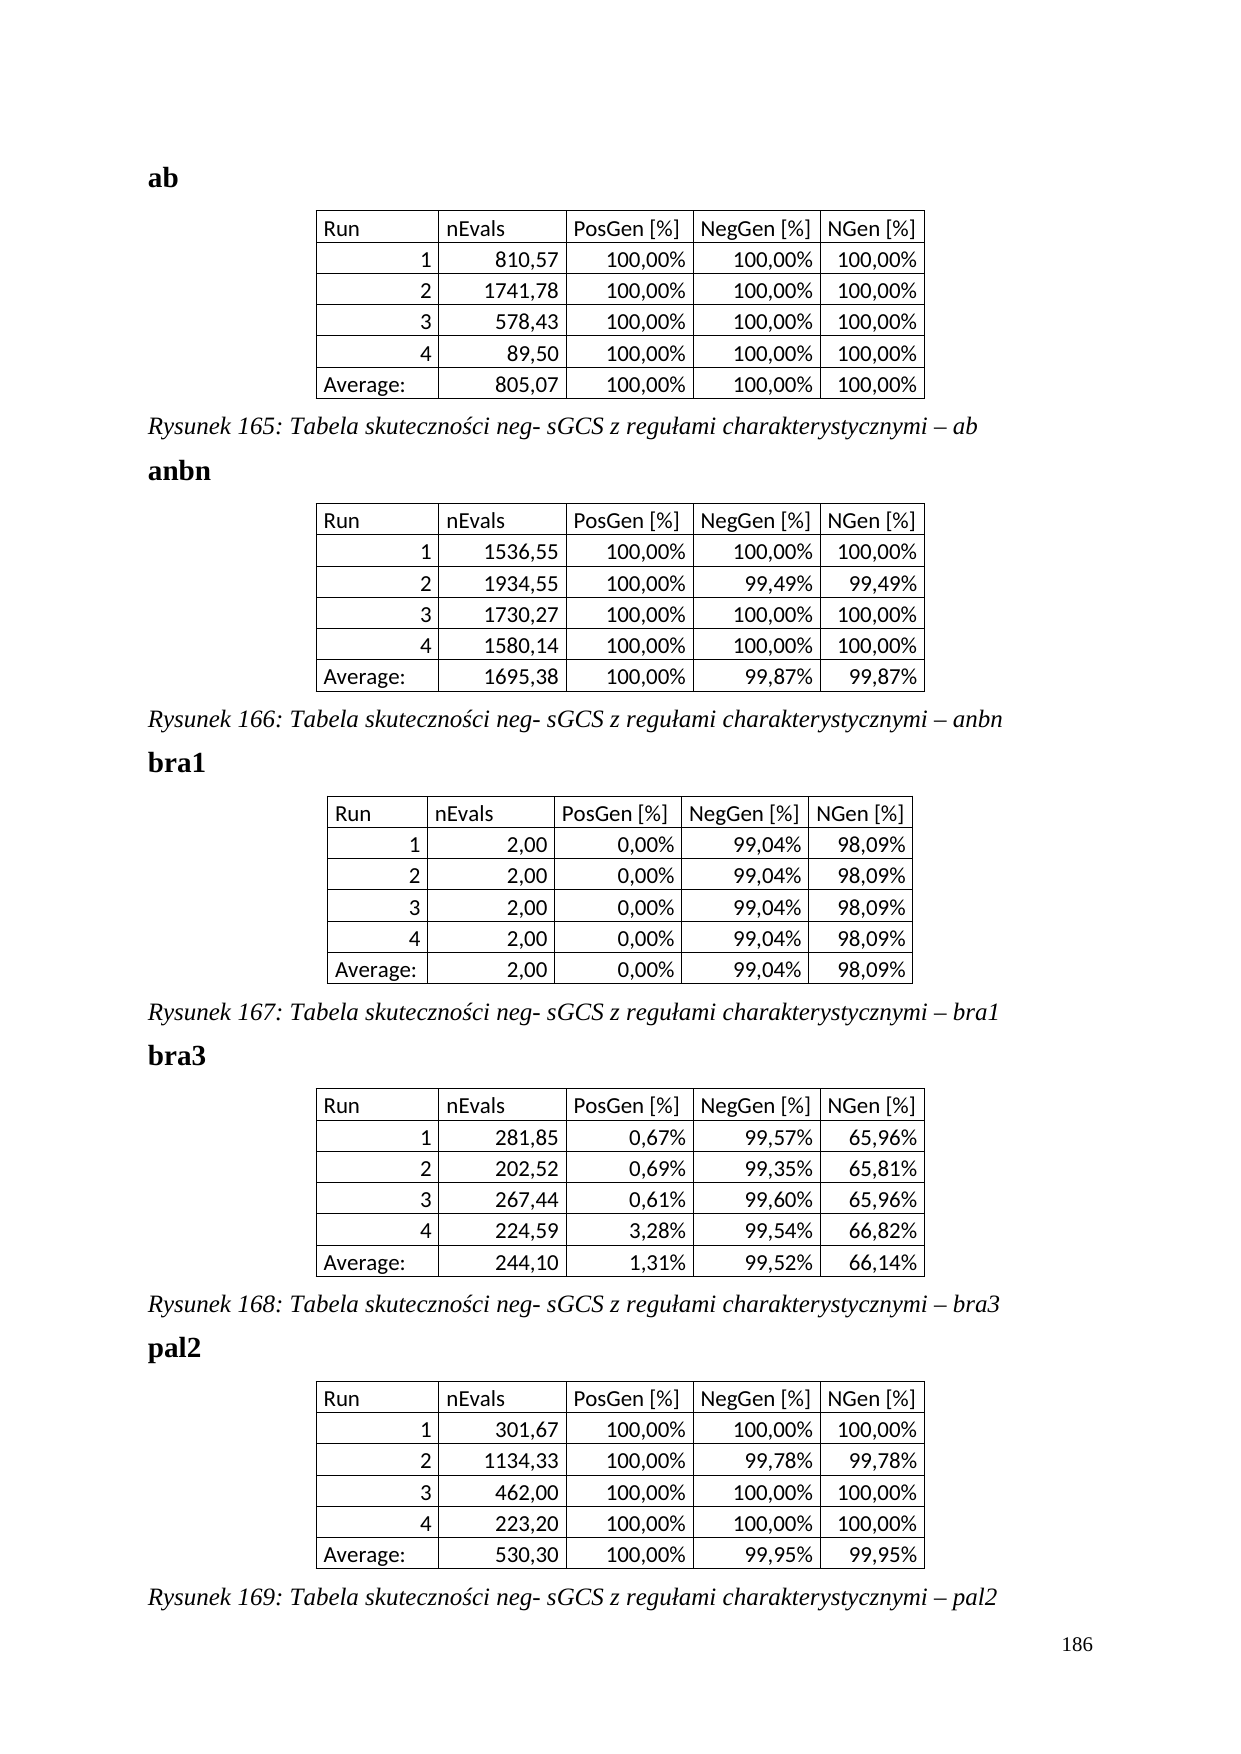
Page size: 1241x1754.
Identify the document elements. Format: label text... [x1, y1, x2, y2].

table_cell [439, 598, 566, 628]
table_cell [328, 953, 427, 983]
text bra3 [148, 1038, 1093, 1071]
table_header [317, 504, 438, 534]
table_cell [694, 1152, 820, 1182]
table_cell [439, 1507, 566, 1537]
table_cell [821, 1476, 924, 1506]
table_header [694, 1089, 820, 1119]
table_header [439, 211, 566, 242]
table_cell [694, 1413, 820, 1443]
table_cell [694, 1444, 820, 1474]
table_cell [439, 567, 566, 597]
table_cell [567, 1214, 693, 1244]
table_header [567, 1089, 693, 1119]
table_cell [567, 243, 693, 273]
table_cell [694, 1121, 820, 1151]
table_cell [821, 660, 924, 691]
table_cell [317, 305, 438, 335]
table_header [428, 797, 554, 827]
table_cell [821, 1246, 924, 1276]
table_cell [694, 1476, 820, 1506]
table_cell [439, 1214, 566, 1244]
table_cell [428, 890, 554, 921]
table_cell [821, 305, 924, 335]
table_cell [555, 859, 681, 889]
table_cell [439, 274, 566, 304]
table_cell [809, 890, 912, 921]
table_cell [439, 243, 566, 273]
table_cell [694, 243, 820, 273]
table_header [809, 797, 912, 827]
text Rysunek 169: Tabela skuteczności neg- sGCS z regułami charakterystycznymi – pal2 [148, 1582, 1093, 1611]
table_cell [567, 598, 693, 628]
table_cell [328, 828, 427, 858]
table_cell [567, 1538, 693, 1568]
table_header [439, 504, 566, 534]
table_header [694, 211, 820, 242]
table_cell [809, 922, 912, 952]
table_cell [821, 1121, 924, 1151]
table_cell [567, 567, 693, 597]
text Rysunek 167: Tabela skuteczności neg- sGCS z regułami charakterystycznymi – bra1 [148, 997, 1093, 1025]
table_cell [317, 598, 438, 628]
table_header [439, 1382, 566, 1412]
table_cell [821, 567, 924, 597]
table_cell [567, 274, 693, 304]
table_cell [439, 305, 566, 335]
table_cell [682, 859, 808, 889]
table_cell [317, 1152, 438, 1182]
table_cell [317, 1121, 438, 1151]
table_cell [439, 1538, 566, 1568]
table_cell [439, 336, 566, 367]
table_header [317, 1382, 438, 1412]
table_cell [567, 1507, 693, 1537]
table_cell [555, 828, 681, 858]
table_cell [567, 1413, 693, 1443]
text anbn [148, 453, 1093, 486]
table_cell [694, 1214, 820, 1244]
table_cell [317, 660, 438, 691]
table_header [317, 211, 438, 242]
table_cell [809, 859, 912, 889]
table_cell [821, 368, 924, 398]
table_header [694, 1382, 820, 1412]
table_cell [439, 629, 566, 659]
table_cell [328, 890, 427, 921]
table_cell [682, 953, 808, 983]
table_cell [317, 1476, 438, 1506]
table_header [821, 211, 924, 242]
text Rysunek 168: Tabela skuteczności neg- sGCS z regułami charakterystycznymi – bra3 [148, 1289, 1093, 1318]
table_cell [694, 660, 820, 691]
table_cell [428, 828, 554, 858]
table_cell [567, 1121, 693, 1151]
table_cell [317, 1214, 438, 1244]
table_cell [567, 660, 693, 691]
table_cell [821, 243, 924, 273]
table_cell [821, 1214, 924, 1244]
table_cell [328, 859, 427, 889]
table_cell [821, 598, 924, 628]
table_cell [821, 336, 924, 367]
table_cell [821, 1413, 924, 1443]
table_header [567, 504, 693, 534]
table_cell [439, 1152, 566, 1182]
text Rysunek 166: Tabela skuteczności neg- sGCS z regułami charakterystycznymi – anbn [148, 704, 1093, 733]
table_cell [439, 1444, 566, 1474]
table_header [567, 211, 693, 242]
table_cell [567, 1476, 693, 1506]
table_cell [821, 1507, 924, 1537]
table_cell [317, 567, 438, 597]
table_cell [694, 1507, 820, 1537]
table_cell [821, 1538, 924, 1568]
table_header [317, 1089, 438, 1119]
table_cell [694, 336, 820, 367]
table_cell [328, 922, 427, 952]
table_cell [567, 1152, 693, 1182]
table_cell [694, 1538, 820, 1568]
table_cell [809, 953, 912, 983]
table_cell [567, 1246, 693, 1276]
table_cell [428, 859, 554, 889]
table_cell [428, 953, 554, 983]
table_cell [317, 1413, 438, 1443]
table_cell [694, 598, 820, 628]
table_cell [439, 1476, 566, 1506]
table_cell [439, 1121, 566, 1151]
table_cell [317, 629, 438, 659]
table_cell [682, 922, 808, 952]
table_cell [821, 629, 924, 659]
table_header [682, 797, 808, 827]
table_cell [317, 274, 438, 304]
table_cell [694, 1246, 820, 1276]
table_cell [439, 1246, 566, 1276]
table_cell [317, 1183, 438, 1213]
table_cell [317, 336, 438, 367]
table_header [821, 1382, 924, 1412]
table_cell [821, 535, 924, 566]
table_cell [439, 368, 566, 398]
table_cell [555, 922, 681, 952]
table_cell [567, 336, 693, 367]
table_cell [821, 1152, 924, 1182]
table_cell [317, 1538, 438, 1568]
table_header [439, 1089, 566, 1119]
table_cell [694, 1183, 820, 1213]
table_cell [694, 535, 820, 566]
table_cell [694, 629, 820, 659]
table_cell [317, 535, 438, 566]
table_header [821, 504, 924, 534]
text pal2 [148, 1331, 1093, 1364]
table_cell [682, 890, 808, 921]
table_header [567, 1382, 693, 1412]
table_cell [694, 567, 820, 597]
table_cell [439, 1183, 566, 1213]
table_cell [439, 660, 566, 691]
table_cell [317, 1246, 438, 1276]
text bra1 [148, 745, 1093, 779]
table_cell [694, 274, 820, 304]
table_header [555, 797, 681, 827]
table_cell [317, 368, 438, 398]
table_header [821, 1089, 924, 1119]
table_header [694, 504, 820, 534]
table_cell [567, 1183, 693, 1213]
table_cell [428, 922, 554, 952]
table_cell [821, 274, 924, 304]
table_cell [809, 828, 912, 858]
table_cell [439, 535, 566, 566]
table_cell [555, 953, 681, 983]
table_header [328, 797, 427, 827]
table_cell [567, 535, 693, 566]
text Rysunek 165: Tabela skuteczności neg- sGCS z regułami charakterystycznymi – ab [148, 411, 1093, 440]
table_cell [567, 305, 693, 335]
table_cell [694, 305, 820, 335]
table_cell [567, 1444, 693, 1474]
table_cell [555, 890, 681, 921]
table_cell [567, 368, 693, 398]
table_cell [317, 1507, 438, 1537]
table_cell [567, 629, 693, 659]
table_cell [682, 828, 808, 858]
text ab [148, 160, 1093, 194]
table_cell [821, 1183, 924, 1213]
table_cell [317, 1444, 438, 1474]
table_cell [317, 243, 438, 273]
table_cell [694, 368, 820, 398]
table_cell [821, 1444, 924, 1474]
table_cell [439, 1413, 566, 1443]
